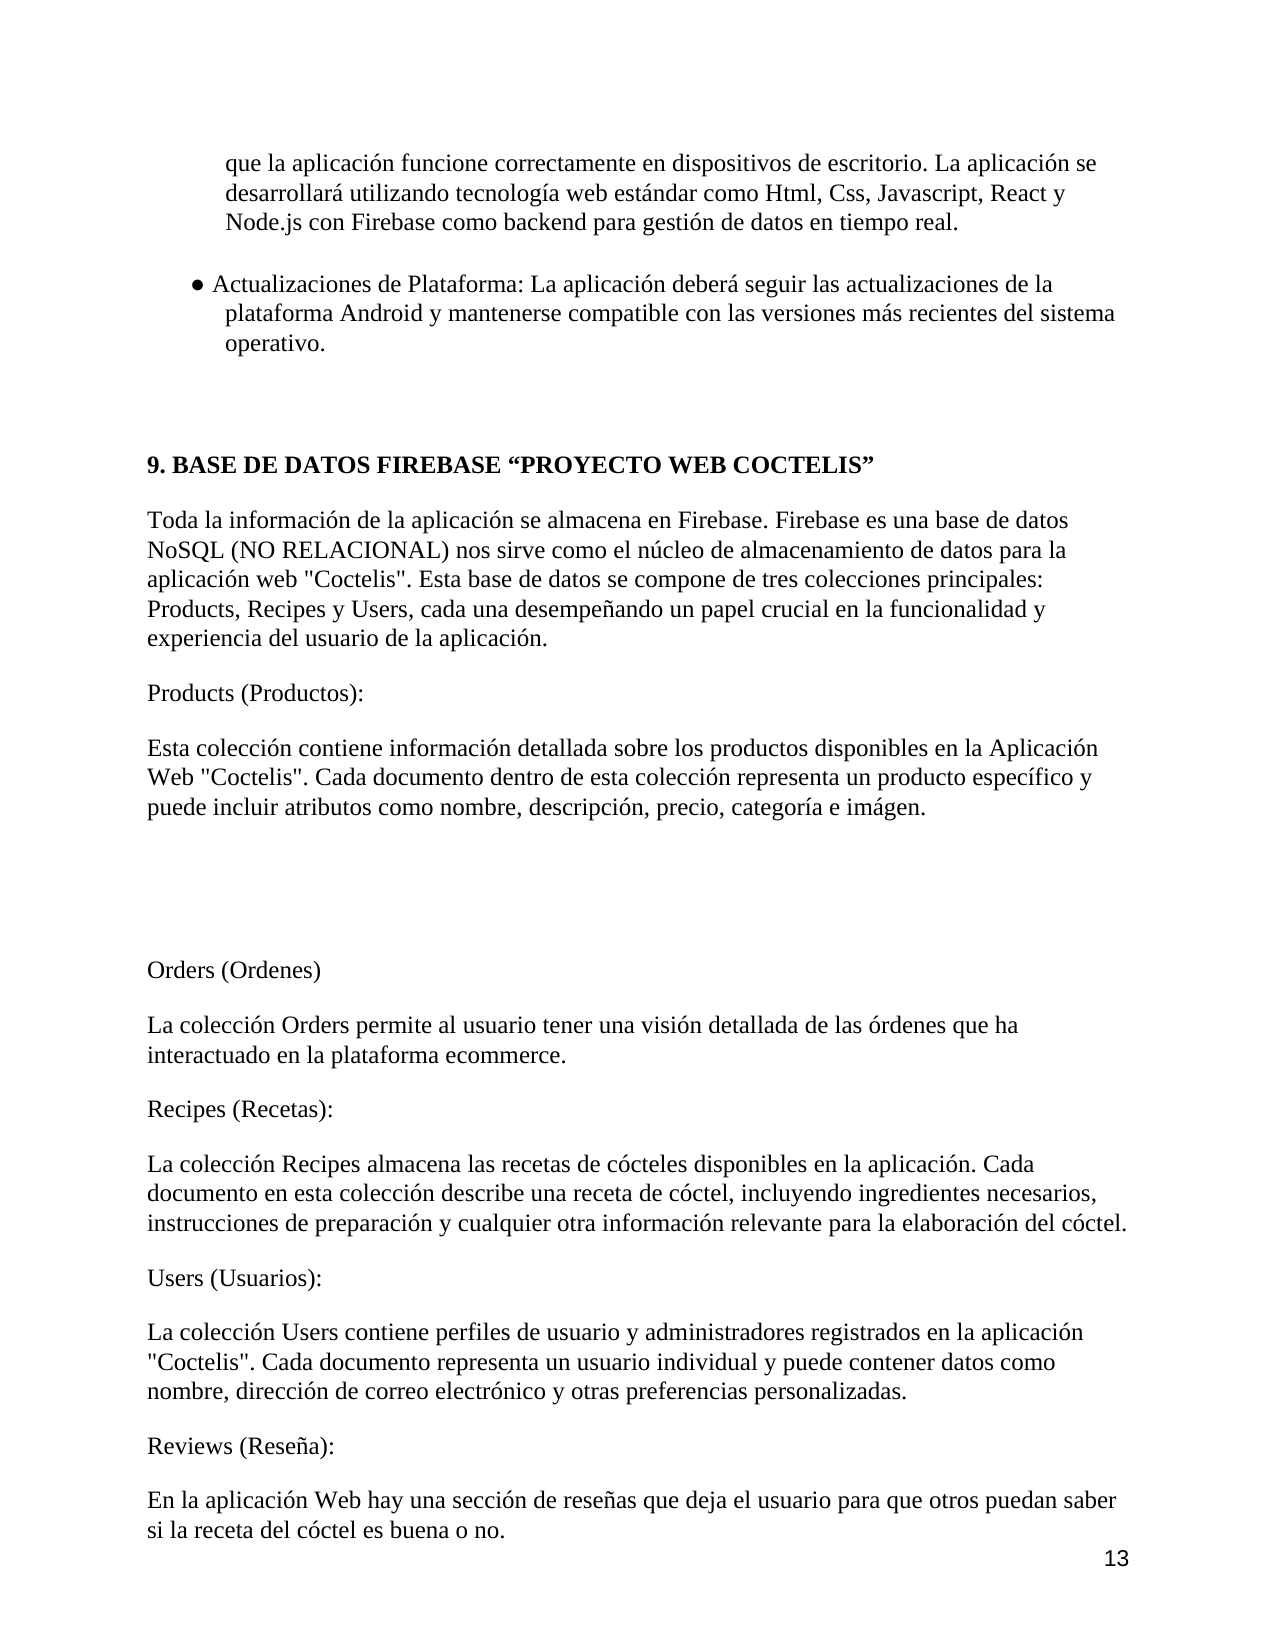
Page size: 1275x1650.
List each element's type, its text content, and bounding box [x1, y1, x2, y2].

text La colección Recipes almacena las recetas de cócteles disponibles en la aplicación. Cada documento en esta colección describe una receta de cóctel, incluyendo ingredientes necesarios, instrucciones de preparación y cualquier otra información relevante para la elaboración del cóctel. [147, 1149, 1129, 1237]
text Recipes (Recetas): [147, 1094, 1129, 1123]
text Orders (Ordenes) [147, 956, 1129, 984]
text En la aplicación Web hay una sección de reseñas que deja el usuario para que otros puedan saber si la receta del cóctel es buena o no. [147, 1486, 1129, 1544]
text Users (Usuarios): [147, 1263, 1129, 1291]
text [189, 148, 1111, 236]
text La colección Orders permite al usuario tener una visión detallada de las órdenes que ha interactuado en la plataforma ecommerce. [147, 1010, 1129, 1068]
text 9. BASE DE DATOS FIREBASE “PROYECTO WEB COCTELIS” [147, 451, 1119, 479]
text Products (Productos): [147, 678, 1129, 707]
text ● Actualizaciones de Plataforma: La aplicación deberá seguir las actualizaciones de la plataforma Android y mantenerse compatible con las versiones más recientes del sistema operativo. [190, 269, 1119, 357]
text La colección Users contiene perfiles de usuario y administradores registrados en la aplicación "Coctelis". Cada documento representa un usuario individual y puede contener datos como nombre, dirección de correo electrónico y otras preferencias personalizadas. [147, 1317, 1129, 1405]
text Reviews (Reseña): [147, 1431, 1129, 1460]
text Esta colección contiene información detallada sobre los productos disponibles en la Aplicación Web "Coctelis". Cada documento dentro de esta colección representa un producto específico y puede incluir atributos como nombre, descripción, precio, categoría e imágen. [147, 733, 1129, 821]
text Toda la información de la aplicación se almacena en Firebase. Firebase es una base de datos NoSQL (NO RELACIONAL) nos sirve como el núcleo de almacenamiento de datos para la aplicación web "Coctelis". Esta base de datos se compone de tres colecciones principales: Products, Recipes y Users, cada una desempeñando un papel crucial en la funcionalidad y experiencia del usuario de la aplicación. [147, 505, 1129, 652]
